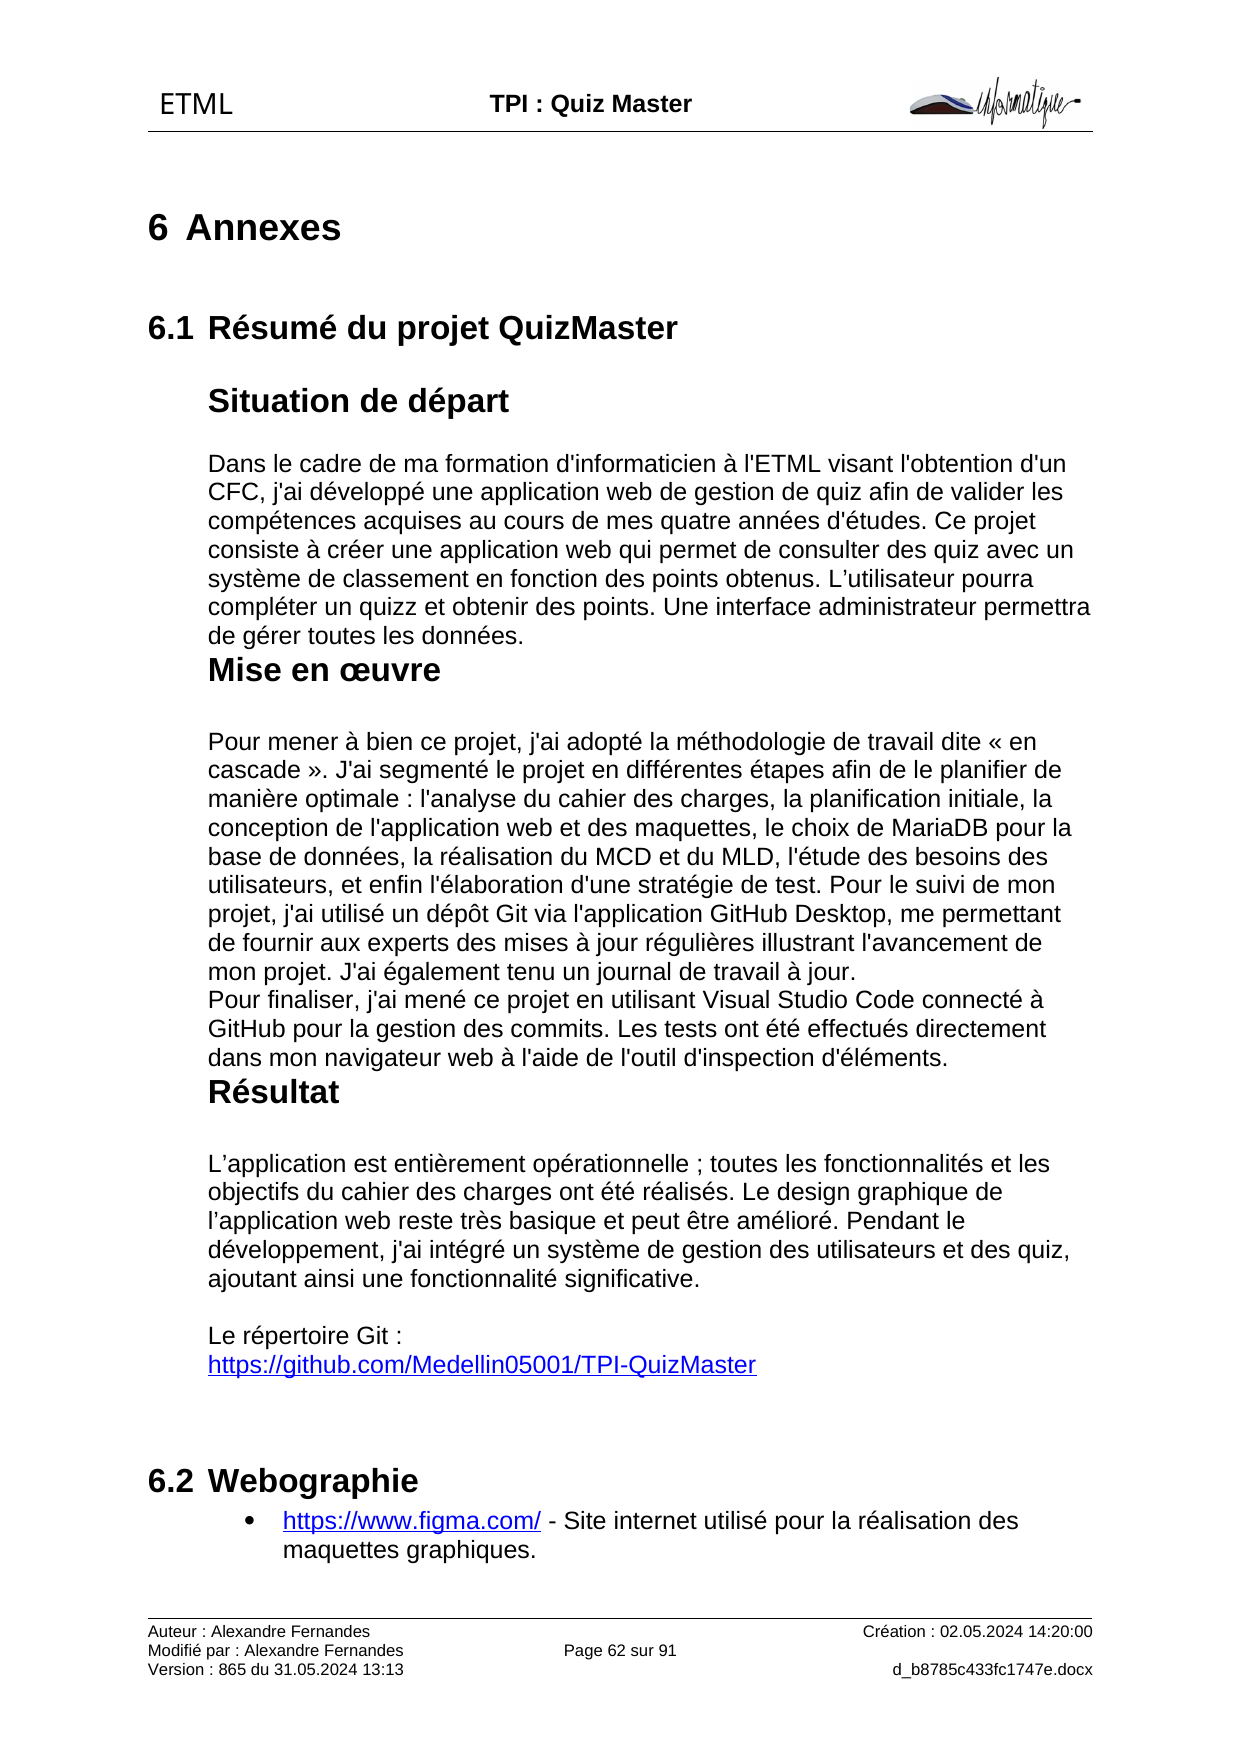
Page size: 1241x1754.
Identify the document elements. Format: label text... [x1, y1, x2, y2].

list https://www.figma.com/ - Site internet utilisé pour la réalisation des maquettes graphiques. [245, 1506, 1092, 1563]
text Situation de départ [208, 381, 1092, 420]
text Le répertoire Git : [208, 1321, 1092, 1350]
subtitle Résumé du projet QuizMaster [148, 308, 1092, 346]
text Dans le cadre de ma formation d'informaticien à l'ETML visant l'obtention d'un CFC, j'ai développé une application web de gestion de quiz afin de valider les compétences acquises au cours de mes quatre années d'études. Ce projet consiste à créer une application web qui permet de consulter des quiz avec un système de classement en fonction des points obtenus. L’utilisateur pourra compléter un quizz et obtenir des points. Une interface administrateur permettra de gérer toutes les données. [208, 448, 1092, 650]
subtitle Annexes [148, 205, 1092, 248]
text Pour finaliser, j'ai mené ce projet en utilisant Visual Studio Code connecté à GitHub pour la gestion des commits. Les tests ont été effectués directement dans mon navigateur web à l'aide de l'outil d'inspection d'éléments. [208, 985, 1092, 1072]
text Pour mener à bien ce projet, j'ai adopté la méthodologie de travail dite « en cascade ». J'ai segmenté le projet en différentes étapes afin de le planifier de manière optimale : l'analyse du cahier des charges, la planification initiale, la conception de l'application web et des maquettes, le choix de MariaDB pour la base de données, la réalisation du MCD et du MLD, l'étude des besoins des utilisateurs, et enfin l'élaboration d'une stratégie de test. Pour le suivi de mon projet, j'ai utilisé un dépôt Git via l'application GitHub Desktop, me permettant de fournir aux experts des mises à jour régulières illustrant l'avancement de mon projet. J'ai également tenu un journal de travail à jour. [208, 727, 1092, 985]
picture [909, 77, 1082, 129]
text L’application est entièrement opérationnelle ; toutes les fonctionnalités et les objectifs du cahier des charges ont été réalisés. Le design graphique de l’application web reste très basique et peut être amélioré. Pendant le développement, j'ai intégré un système de gestion des utilisateurs et des quiz, ajoutant ainsi une fonctionnalité significative. [208, 1148, 1092, 1292]
text Résultat [208, 1072, 1092, 1110]
text https://github.com/Medellin05001/TPI-QuizMaster [208, 1350, 1092, 1407]
subtitle Webographie [148, 1461, 1092, 1499]
text Mise en œuvre [208, 650, 1092, 688]
